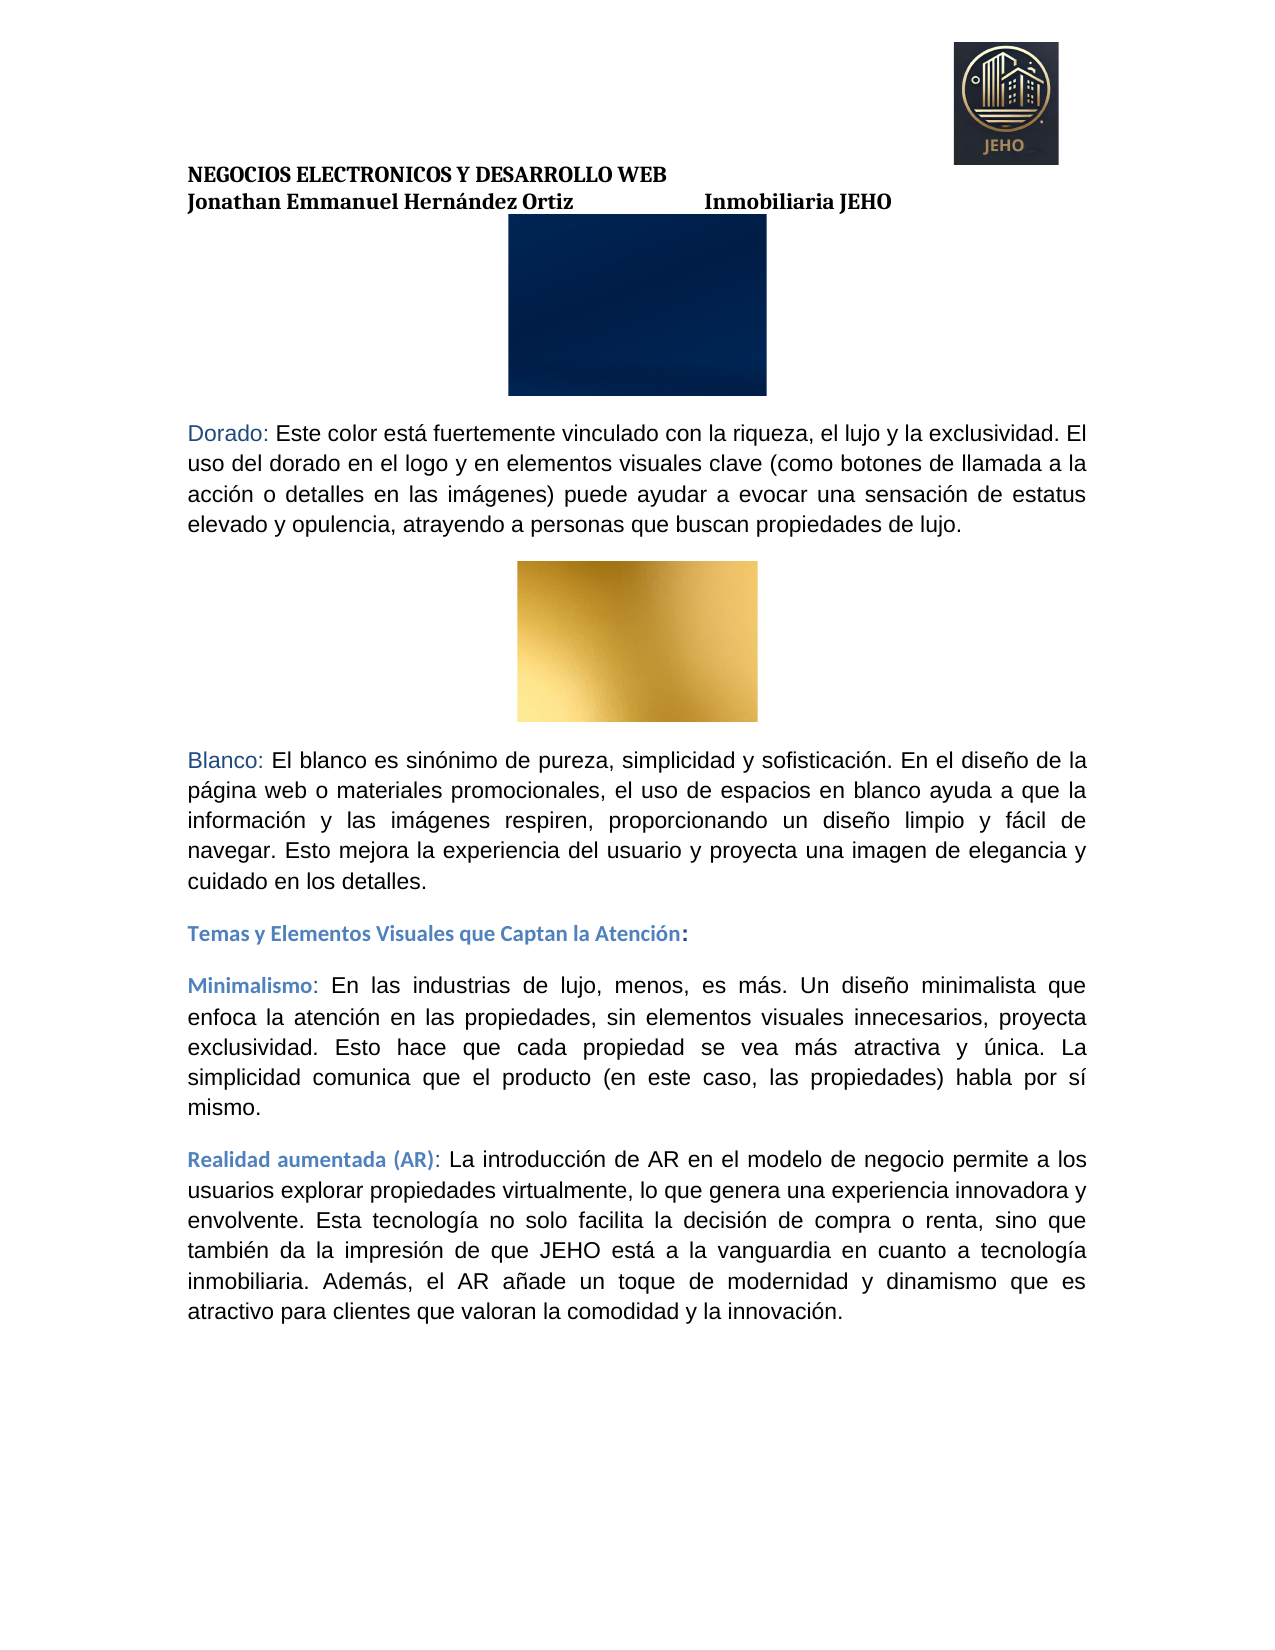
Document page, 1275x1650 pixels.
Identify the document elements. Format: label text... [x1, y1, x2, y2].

picture [953, 42, 1059, 165]
picture [517, 561, 758, 722]
picture [508, 214, 767, 396]
text Temas y Elementos Visuales que Captan la Atención: [187, 919, 1087, 947]
text Minimalismo: En las industrias de lujo, menos, es más. Un diseño minimalista que enfoca la atención en las propiedades, sin elementos visuales innecesarios, proyecta exclusividad. Esto hace que cada propiedad se vea más atractiva y única. La simplicidad comunica que el producto (en este caso, las propiedades) habla por sí mismo. [187, 972, 1087, 1121]
text Realidad aumentada (AR): La introducción de AR en el modelo de negocio permite a los usuarios explorar propiedades virtualmente, lo que genera una experiencia innovadora y envolvente. Esta tecnología no solo facilita la decisión de compra o renta, sino que también da la impresión de que JEHO está a la vanguardia en cuanto a tecnología inmobiliaria. Además, el AR añade un toque de modernidad y dinamismo que es atractivo para clientes que valoran la comodidad y la innovación. [187, 1145, 1087, 1324]
text Dorado: Este color está fuertemente vinculado con la riqueza, el lujo y la exclusividad. El uso del dorado en el logo y en elementos visuales clave (como botones de llamada a la acción o detalles en las imágenes) puede ayudar a evocar una sensación de estatus elevado y opulencia, atrayendo a personas que buscan propiedades de lujo. [187, 420, 1087, 537]
text Blanco: El blanco es sinónimo de pureza, simplicidad y sofisticación. En el diseño de la página web o materiales promocionales, el uso de espacios en blanco ayuda a que la información y las imágenes respiren, proporcionando un diseño limpio y fácil de navegar. Esto mejora la experiencia del usuario y proyecta una imagen de elegancia y cuidado en los detalles. [187, 747, 1087, 894]
